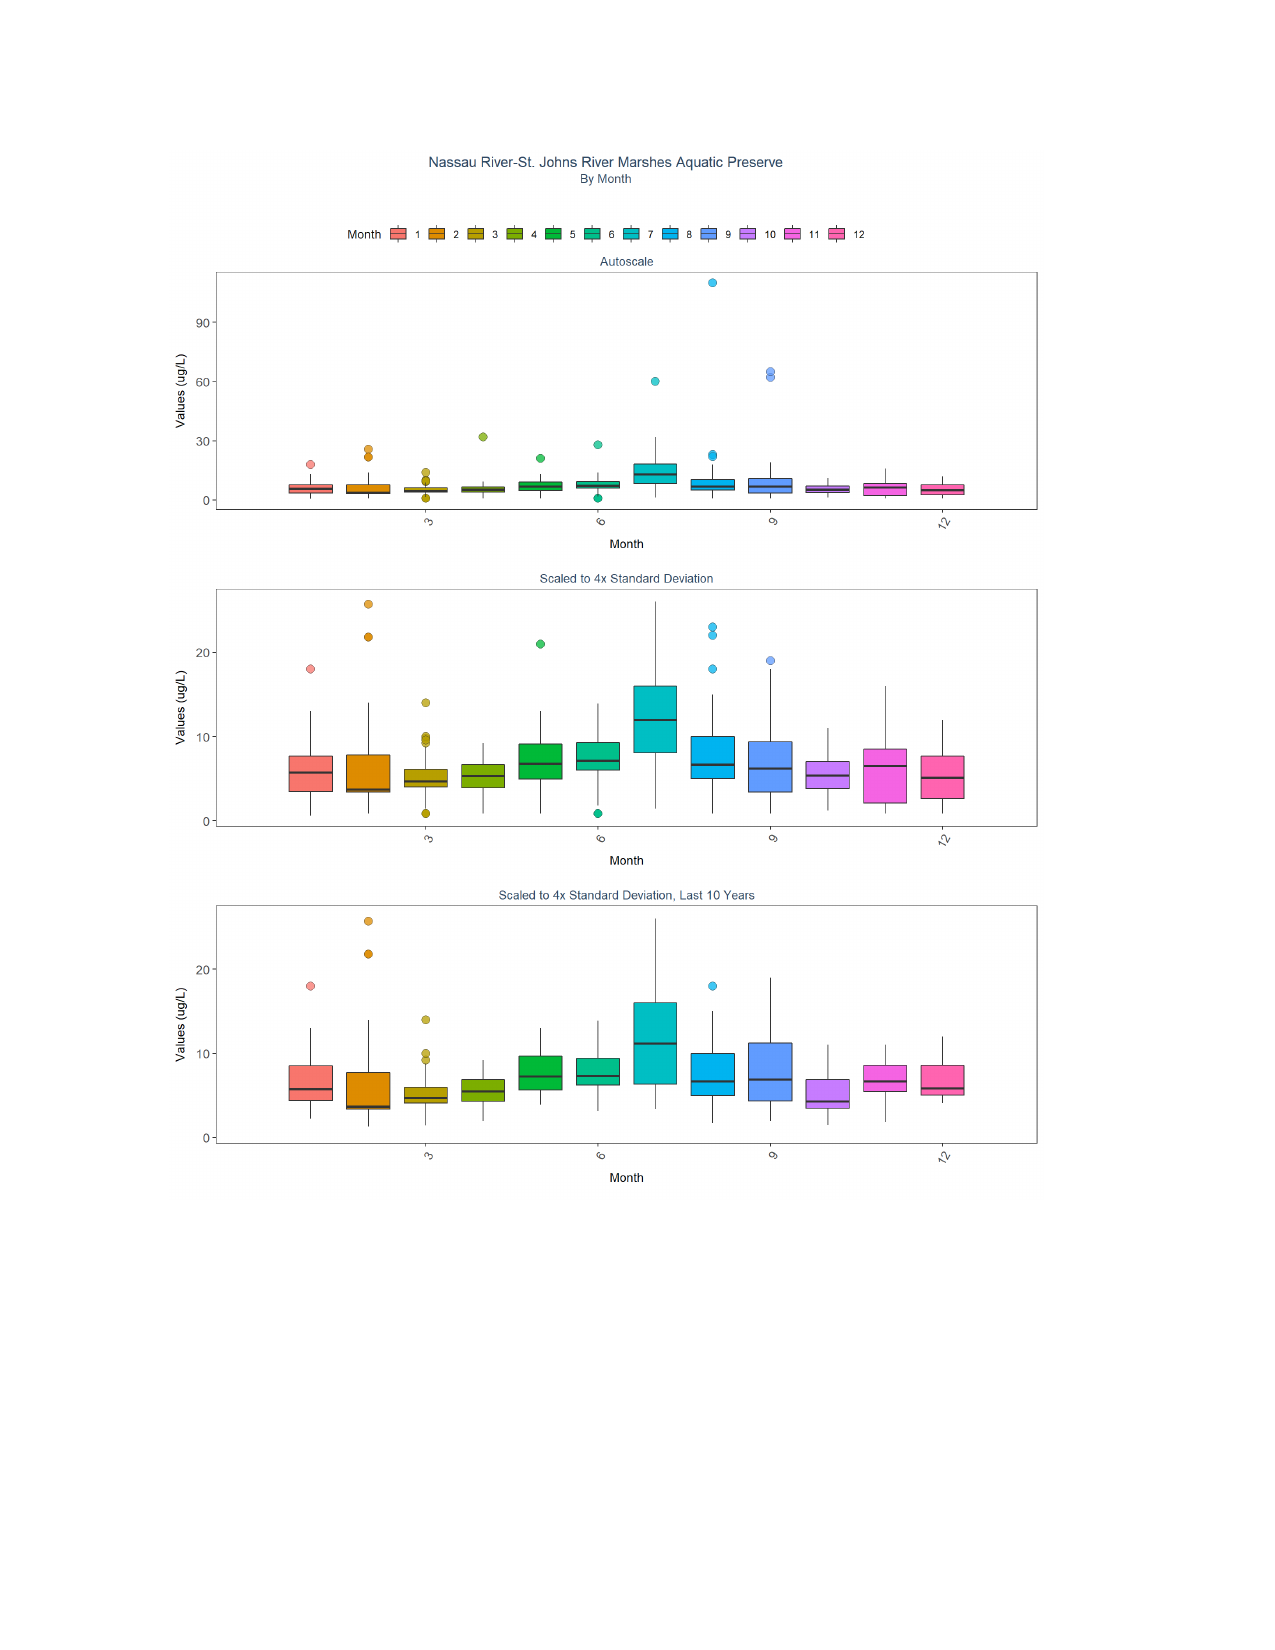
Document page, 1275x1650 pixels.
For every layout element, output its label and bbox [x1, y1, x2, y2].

picture [168, 150, 1044, 1200]
